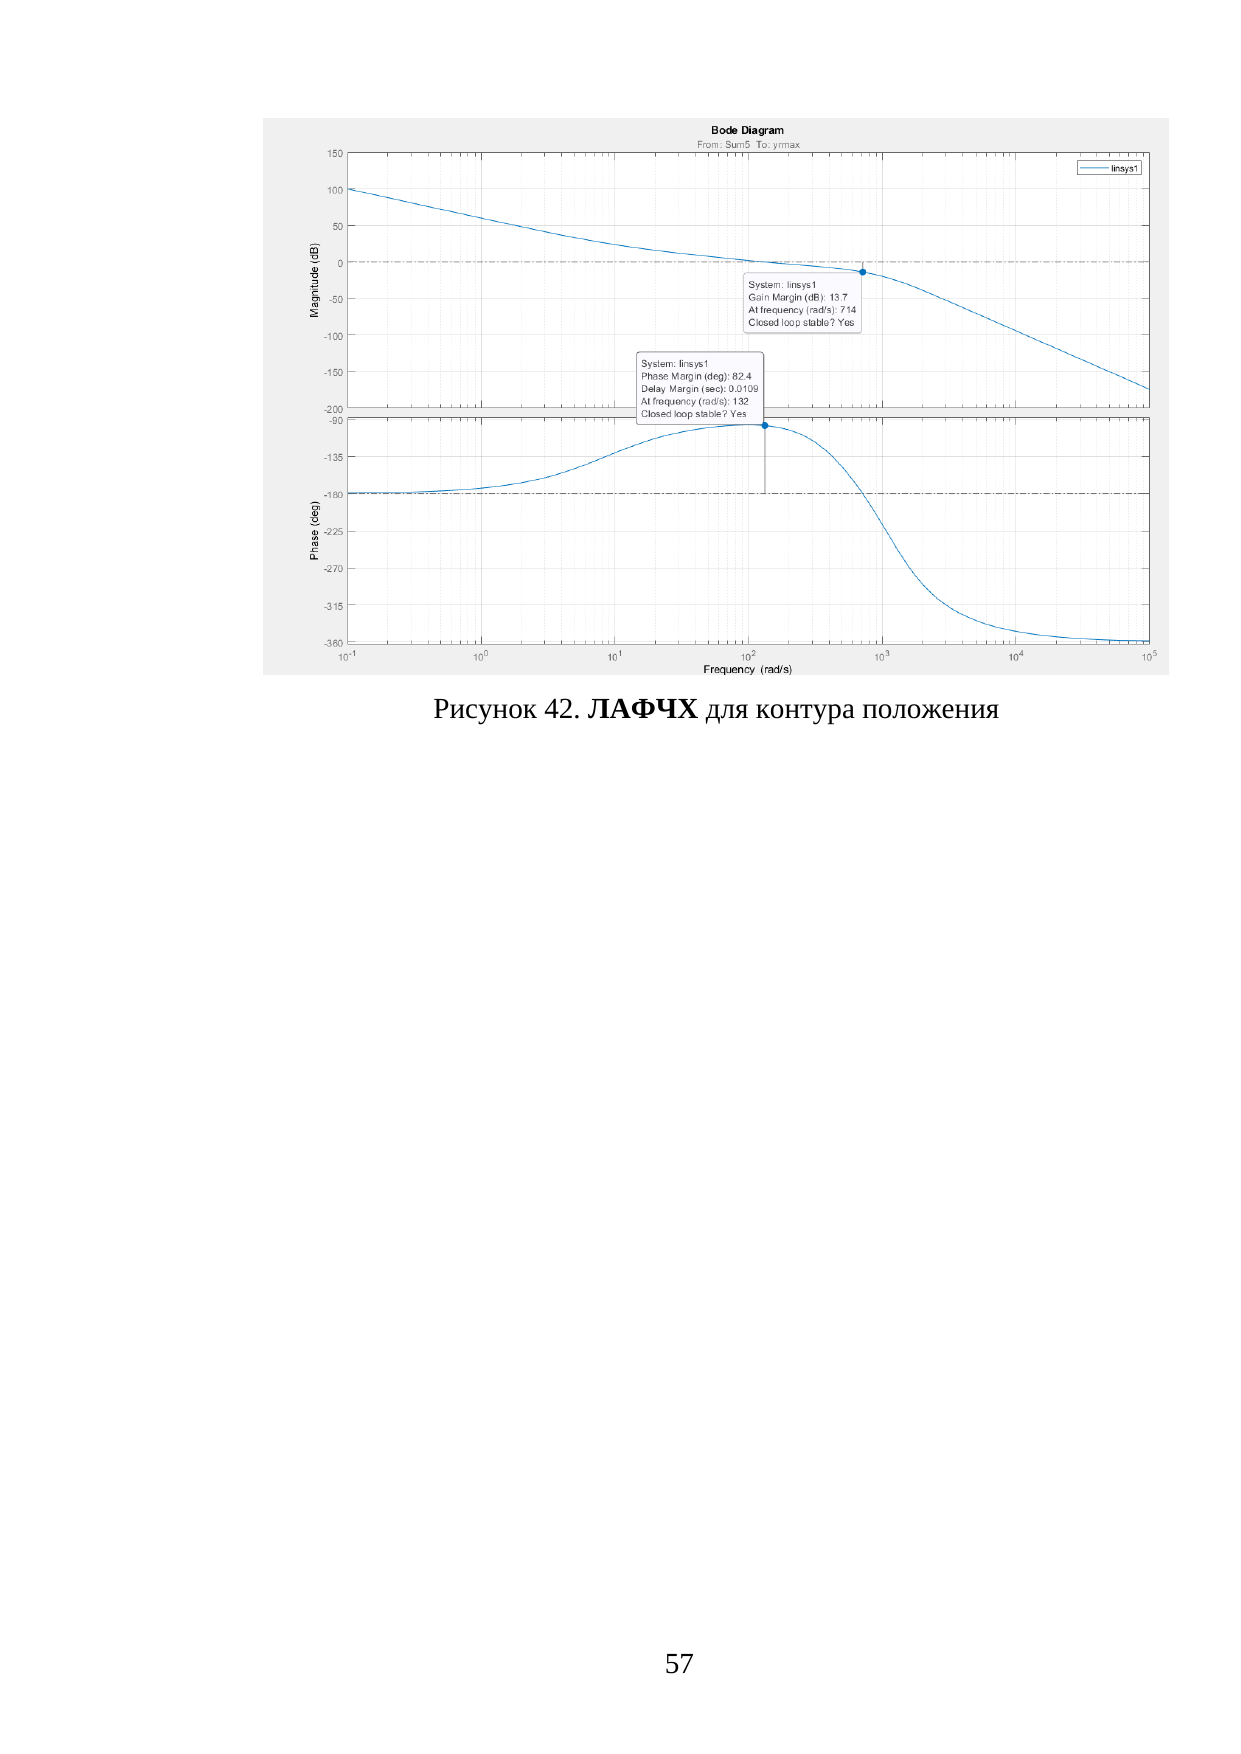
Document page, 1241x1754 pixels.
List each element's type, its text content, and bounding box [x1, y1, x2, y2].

picture [263, 118, 1170, 675]
text Рисунок 42. ЛАФЧХ для контура положения [177, 691, 1181, 725]
